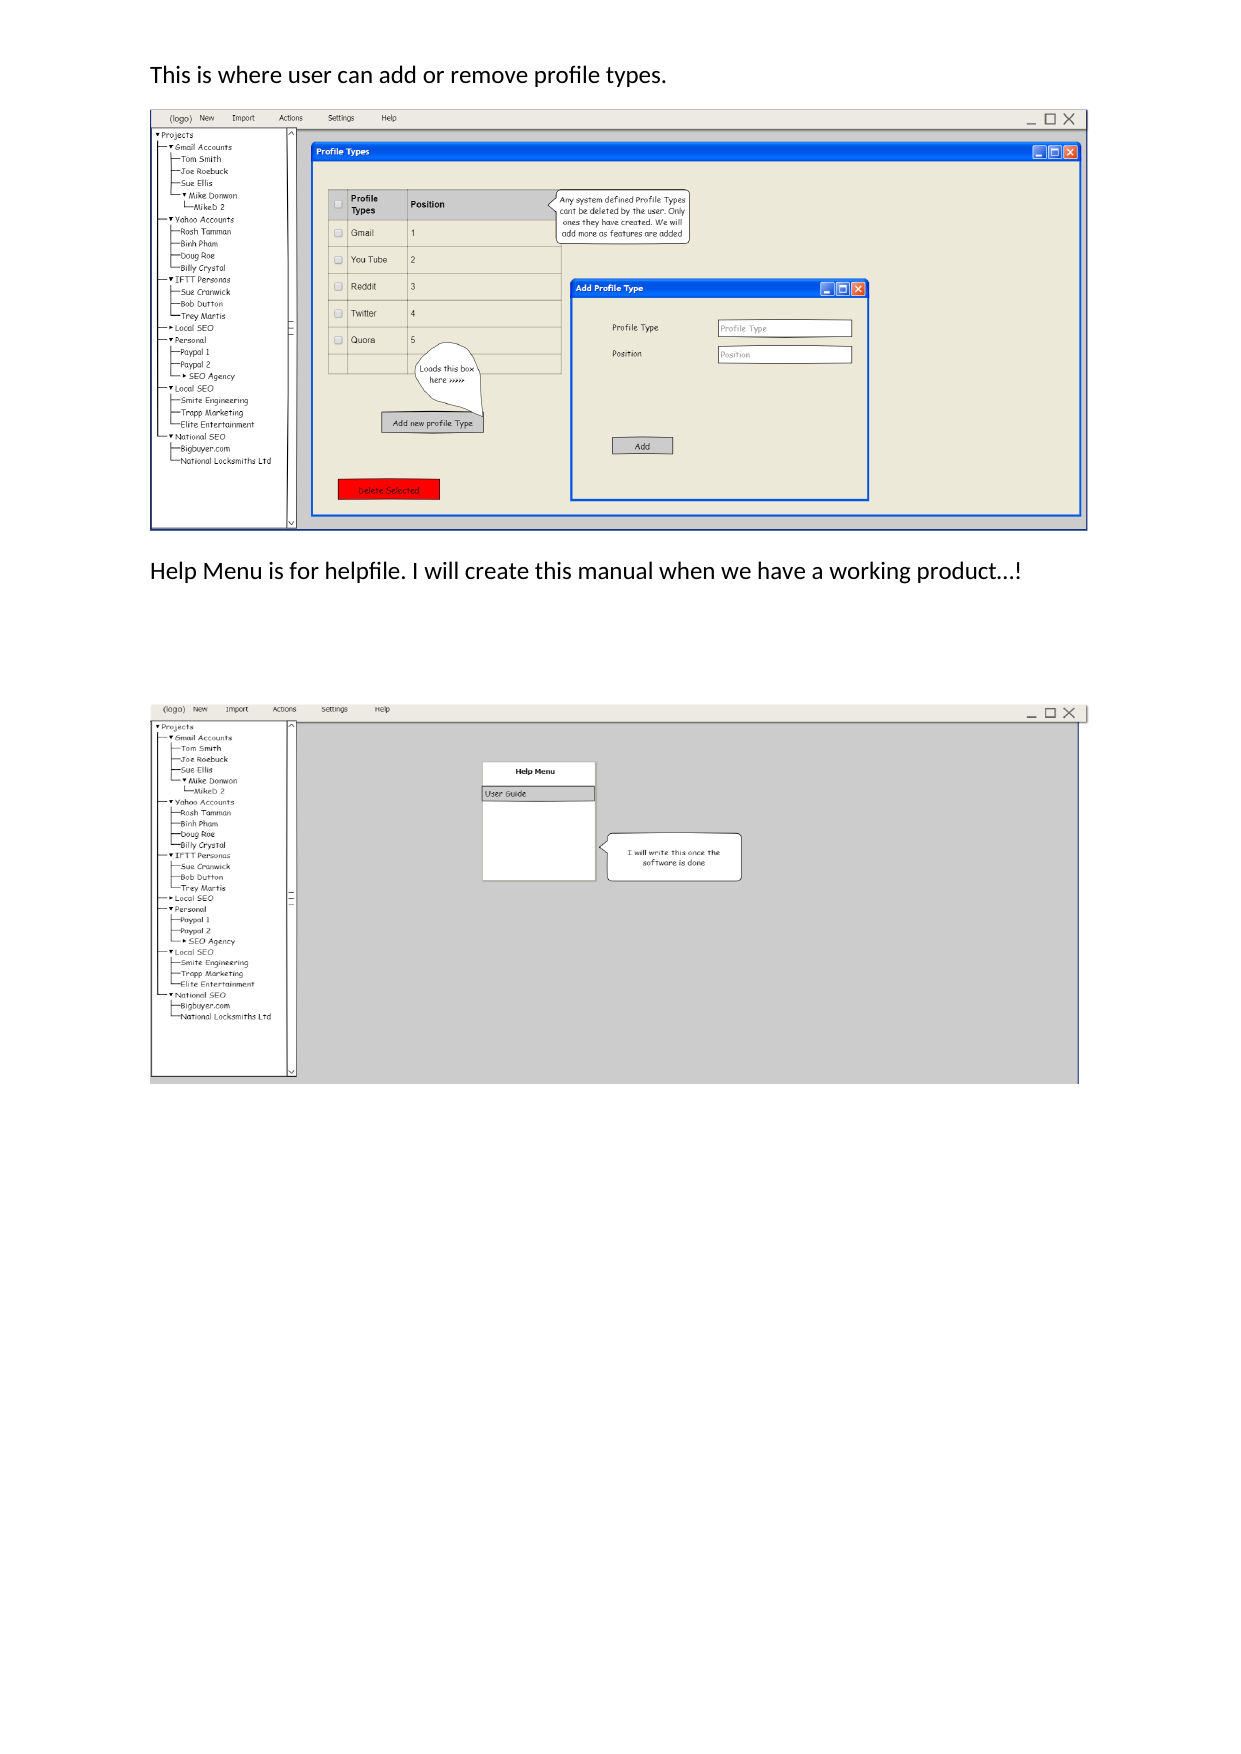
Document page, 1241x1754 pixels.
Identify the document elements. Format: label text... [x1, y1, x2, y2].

text This is where user can add or remove profile types. [150, 59, 1090, 90]
text Help Menu is for helpfile. I will create this manual when we have a working product…! [150, 555, 1090, 586]
picture [150, 108, 1091, 537]
picture [150, 703, 1091, 1084]
